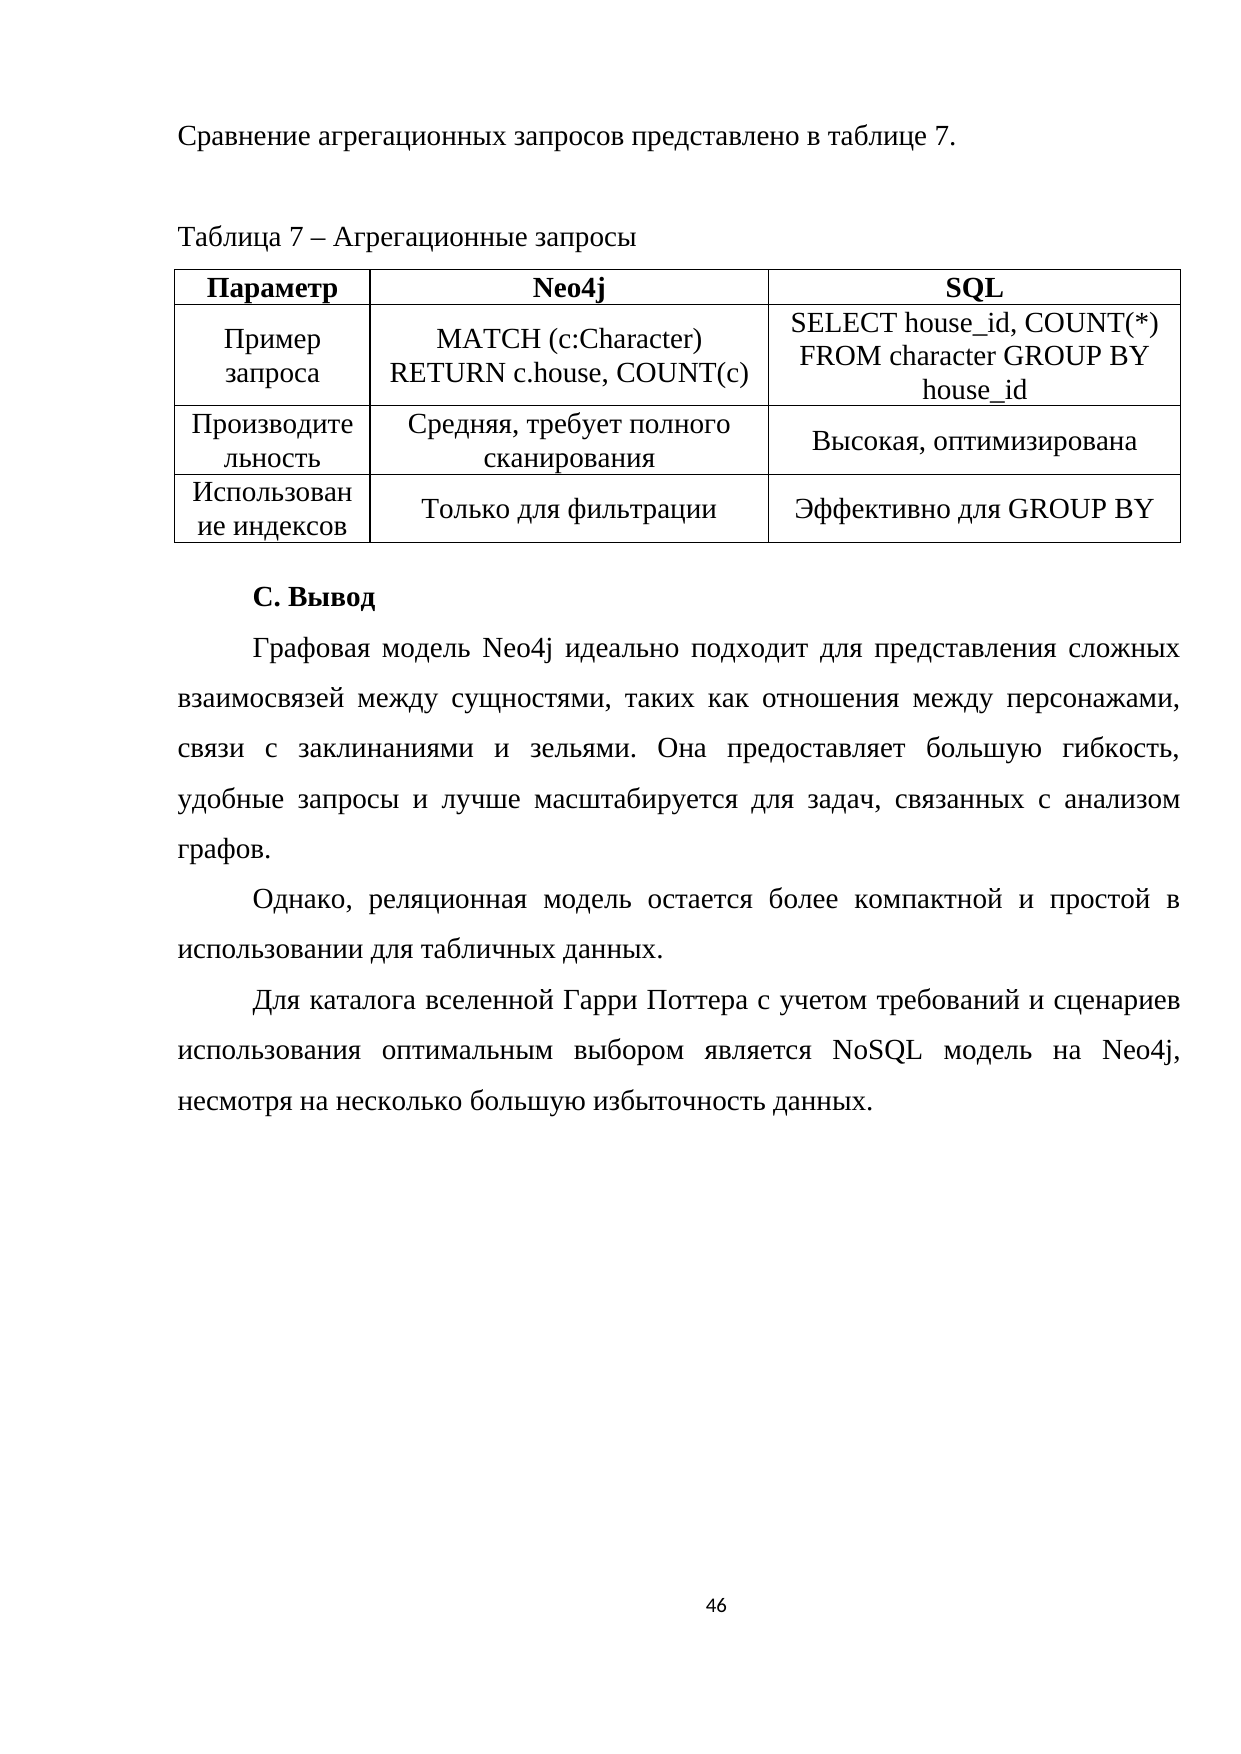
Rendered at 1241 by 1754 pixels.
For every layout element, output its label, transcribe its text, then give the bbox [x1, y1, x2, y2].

table_cell Высокая, оптимизирована [769, 406, 1180, 473]
table_header Neo4j [371, 270, 768, 304]
table_header Параметр [175, 270, 369, 304]
text Графовая модель Neo4j идеально подходит для представления сложных взаимосвязей между сущностями, таких как отношения между персонажами, связи с заклинаниями и зельями. Она предоставляет большую гибкость, удобные запросы и лучше масштабируется для задач, связанных с анализом графов. [177, 630, 1181, 864]
text Однако, реляционная модель остается более компактной и простой в использовании для табличных данных. [177, 881, 1181, 965]
table_cell Производительность [175, 406, 369, 473]
table_cell SELECT house_id, COUNT(*) FROM character GROUP BY house_id [769, 305, 1180, 405]
text C. Вывод [177, 579, 1181, 613]
table_cell Только для фильтрации [371, 475, 768, 542]
text Сравнение агрегационных запросов представлено в таблице 7. [177, 118, 1181, 152]
table_cell Эффективно для GROUP BY [769, 475, 1180, 542]
table_cell Средняя, требует полного сканирования [371, 406, 768, 473]
text Для каталога вселенной Гарри Поттера с учетом требований и сценариев использования оптимальным выбором является NoSQL модель на Neo4j, несмотря на несколько большую избыточность данных. [177, 982, 1181, 1116]
table_cell MATCH (c:Character) RETURN c.house, COUNT(c) [371, 305, 768, 405]
table_header SQL [769, 270, 1180, 304]
table_cell Пример запроса [175, 305, 369, 405]
table_cell Использование индексов [175, 475, 369, 542]
text Таблица 7 – Агрегационные запросы [177, 219, 1181, 252]
